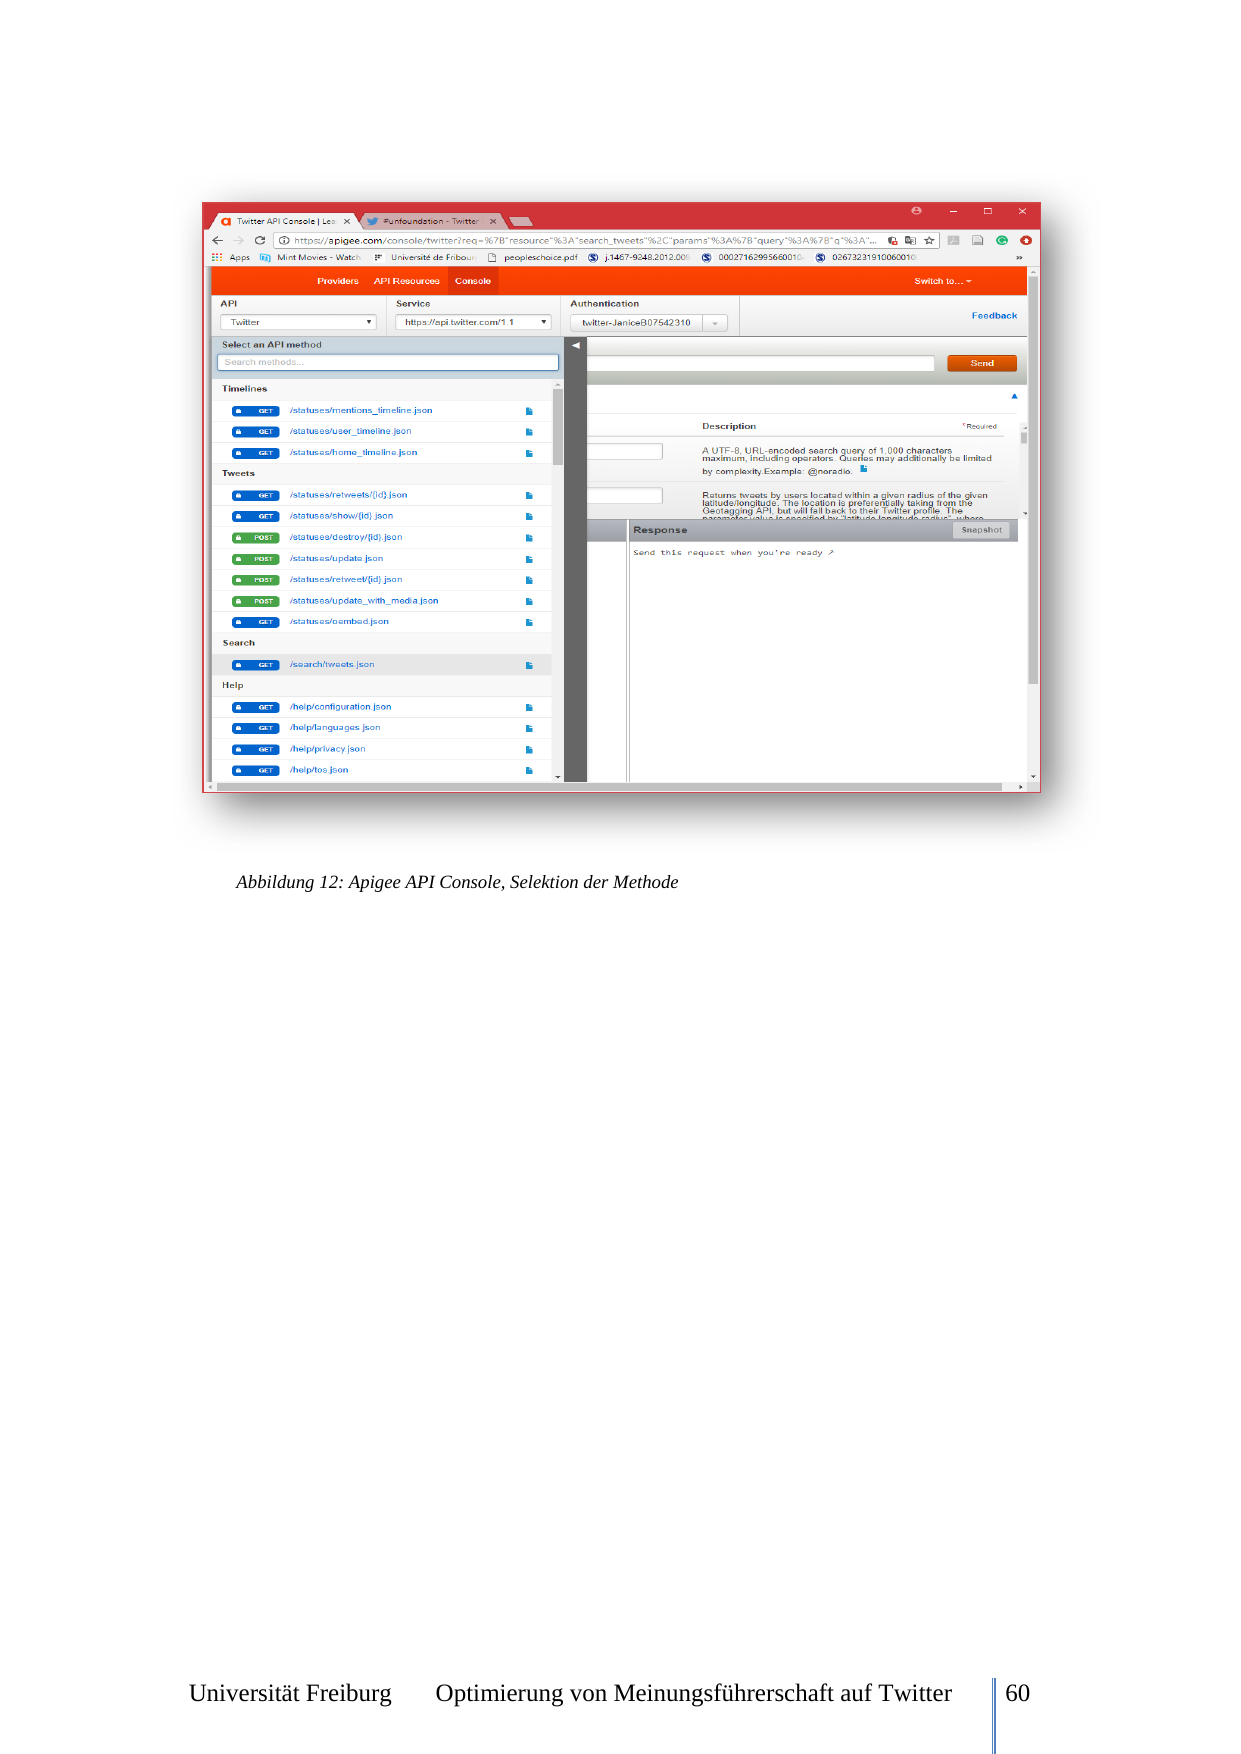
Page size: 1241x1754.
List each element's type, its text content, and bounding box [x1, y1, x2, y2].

text Abbildung 12: Apigee API Console, Selektion der Methode [177, 871, 1063, 893]
picture [202, 202, 1041, 793]
